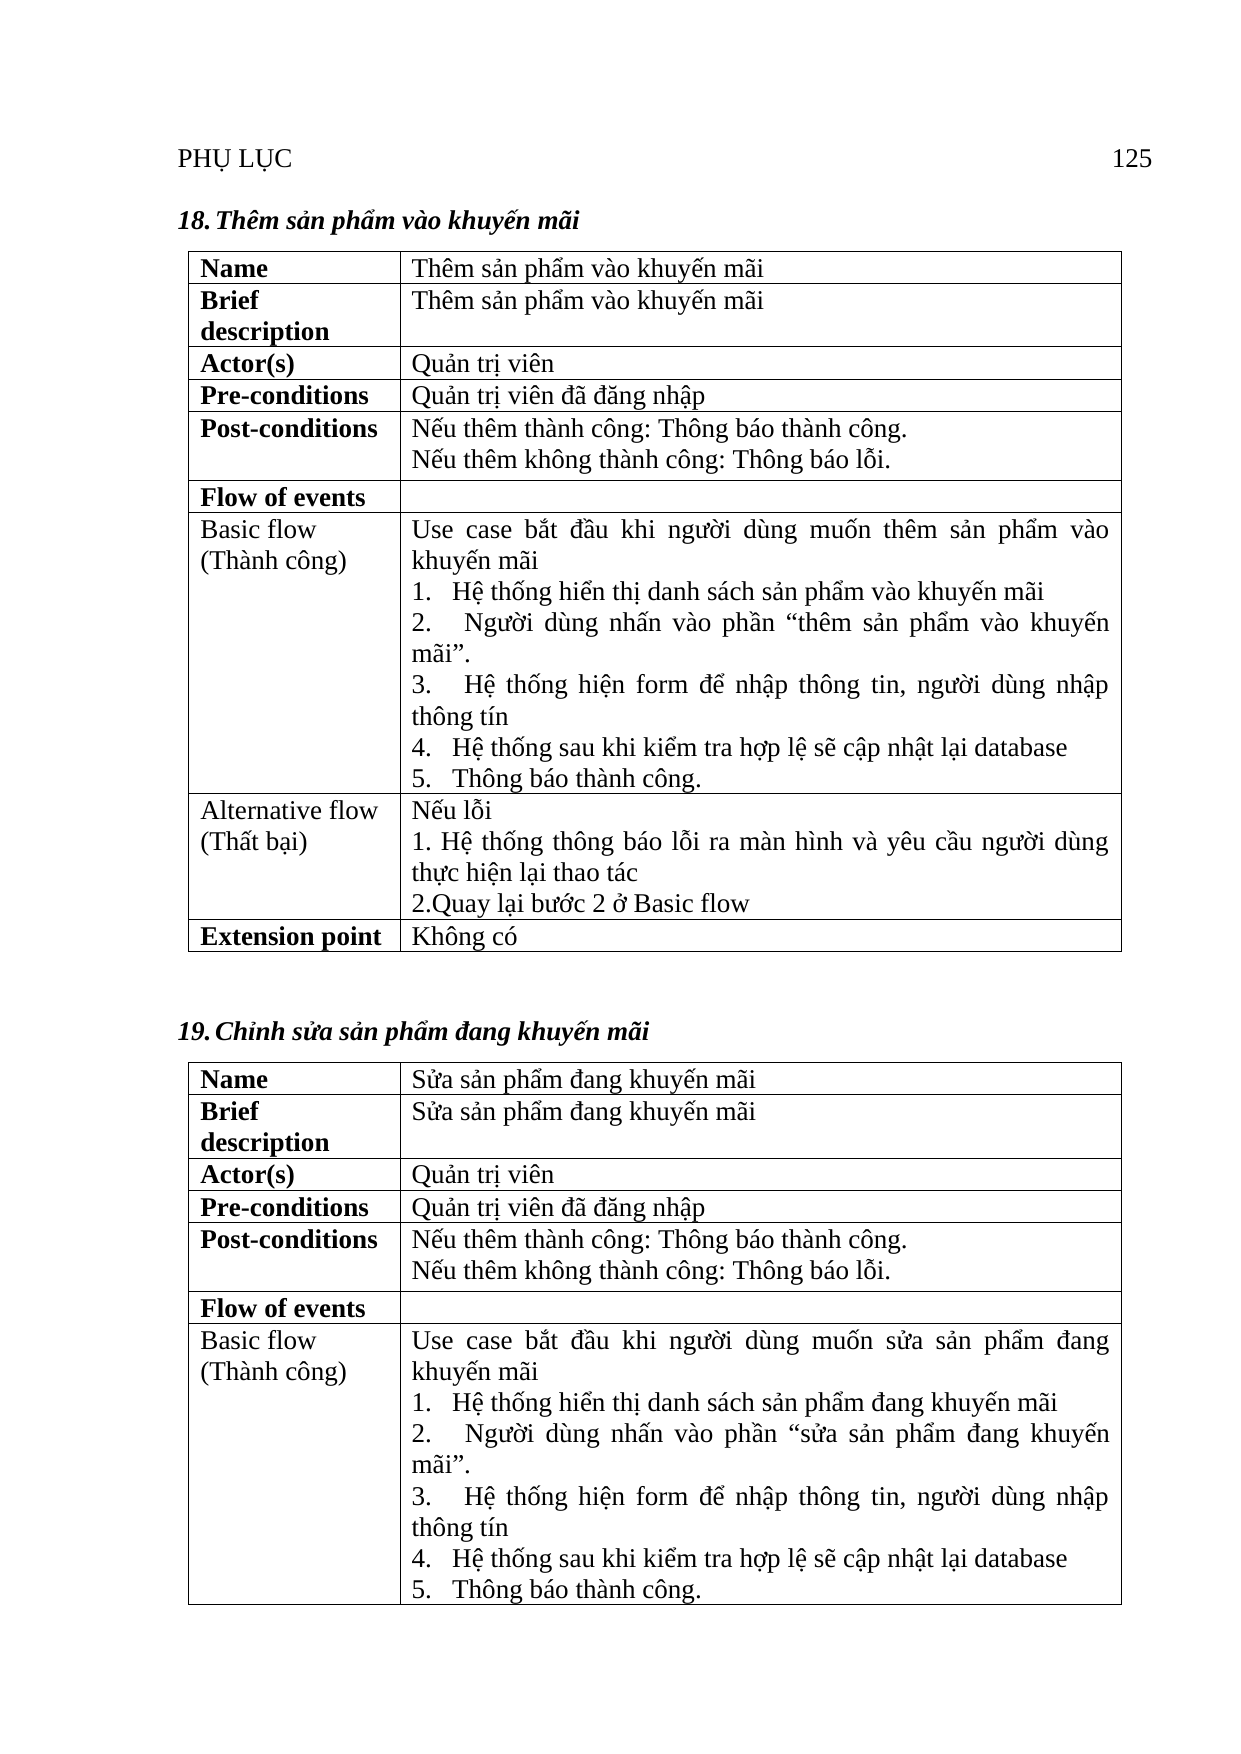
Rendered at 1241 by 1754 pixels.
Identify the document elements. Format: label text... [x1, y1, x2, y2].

table_cell Nếu lỗi 1. Hệ thống thông báo lỗi ra màn hình và yêu cầu người dùng thực hiện lại thao tác 2.Quay lại bước 2 ở Basic flow [401, 794, 1121, 919]
table_header Name [189, 252, 400, 283]
table_cell Không có [401, 920, 1121, 951]
table_cell Use case bắt đầu khi người dùng muốn sửa sản phẩm đang khuyến mãi 1. Hệ thống hiển thị danh sách sản phẩm đang khuyến mãi 2. Người dùng nhấn vào phần “sửa sản phẩm đang khuyến mãi”. 3. Hệ thống hiện form để nhập thông tin, người dùng nhập thông tín 4. Hệ thống sau khi kiểm tra hợp lệ sẽ cập nhật lại database 5. Thông báo thành công. [401, 1324, 1121, 1604]
table_cell Use case bắt đầu khi người dùng muốn thêm sản phẩm vào khuyến mãi 1. Hệ thống hiển thị danh sách sản phẩm vào khuyến mãi 2. Người dùng nhấn vào phần “thêm sản phẩm vào khuyến mãi”. 3. Hệ thống hiện form để nhập thông tin, người dùng nhập thông tín 4. Hệ thống sau khi kiểm tra hợp lệ sẽ cập nhật lại database 5. Thông báo thành công. [401, 513, 1121, 793]
table_cell Post-conditions [189, 1223, 400, 1291]
table_cell Basic flow (Thành công) [189, 1324, 400, 1604]
subtitle Chỉnh sửa sản phẩm đang khuyến mãi [177, 1015, 1122, 1046]
table_cell Quản trị viên đã đăng nhập [401, 1191, 1121, 1222]
table_cell Sửa sản phẩm đang khuyến mãi [401, 1095, 1121, 1157]
table_cell Actor(s) [189, 1159, 400, 1190]
table_cell Quản trị viên [401, 347, 1121, 378]
table_header Sửa sản phẩm đang khuyến mãi [401, 1063, 1121, 1094]
table_header Thêm sản phẩm vào khuyến mãi [401, 252, 1121, 283]
table_cell Brief description [189, 284, 400, 346]
table_cell Post-conditions [189, 412, 400, 479]
table_cell Brief description [189, 1095, 400, 1157]
table_cell Actor(s) [189, 347, 400, 378]
table_cell Pre-conditions [189, 380, 400, 411]
table_cell Extension point [189, 920, 400, 951]
table_cell Nếu thêm thành công: Thông báo thành công. Nếu thêm không thành công: Thông báo lỗi. [401, 412, 1121, 479]
table_cell Alternative flow (Thất bại) [189, 794, 400, 919]
subtitle Thêm sản phẩm vào khuyến mãi [177, 204, 1122, 235]
table_header Name [189, 1063, 400, 1094]
table_cell Basic flow (Thành công) [189, 513, 400, 793]
table_cell Pre-conditions [189, 1191, 400, 1222]
table_cell Flow of events [189, 1292, 400, 1323]
table_cell Quản trị viên đã đăng nhập [401, 380, 1121, 411]
table_cell [401, 1292, 1121, 1323]
table_cell Flow of events [189, 481, 400, 512]
table_cell [401, 481, 1121, 512]
table_cell Nếu thêm thành công: Thông báo thành công. Nếu thêm không thành công: Thông báo lỗi. [401, 1223, 1121, 1291]
table_cell Quản trị viên [401, 1159, 1121, 1190]
table_cell Thêm sản phẩm vào khuyến mãi [401, 284, 1121, 346]
